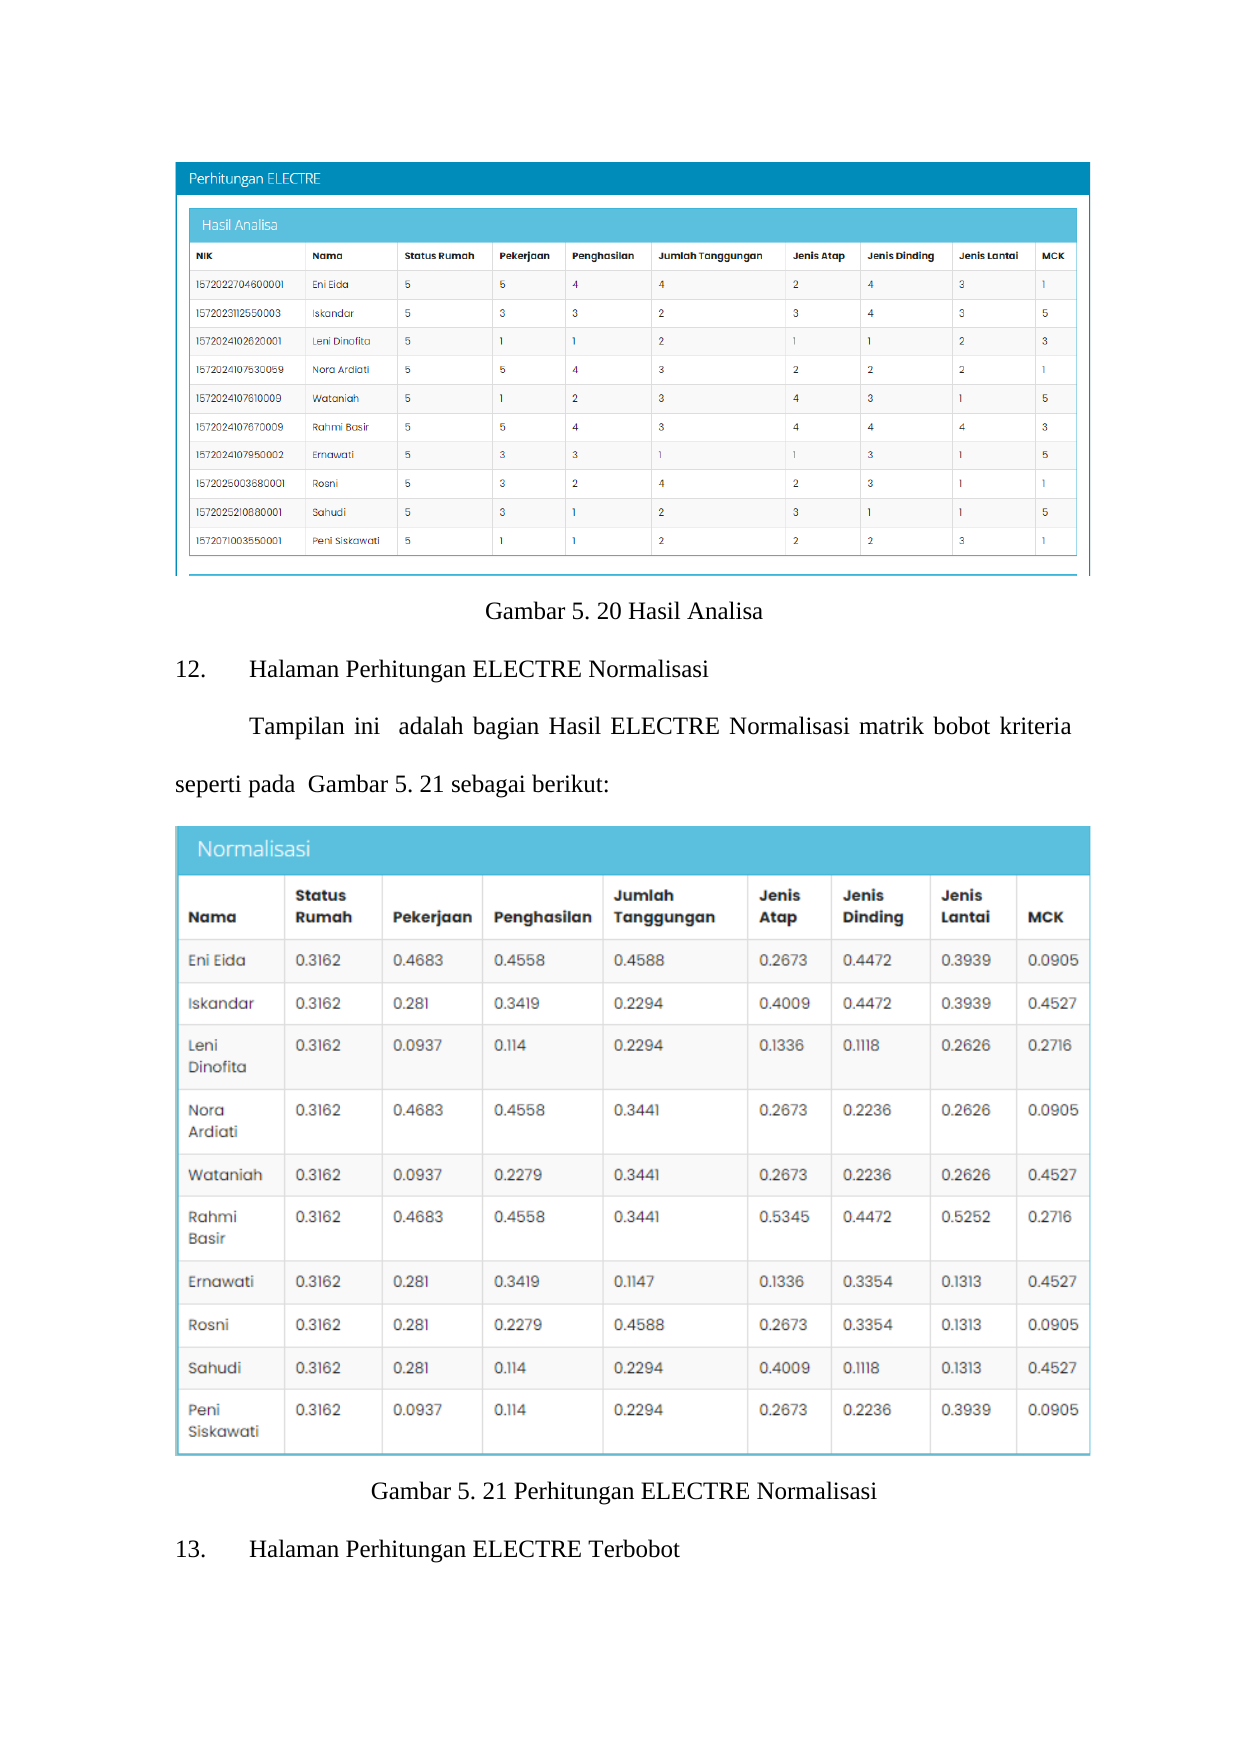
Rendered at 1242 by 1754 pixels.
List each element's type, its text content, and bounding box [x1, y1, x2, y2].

text Gambar 5. 21 Perhitungan ELECTRE Normalisasi [175, 1476, 1073, 1505]
list Halaman Perhitungan ELECTRE Terbobot [175, 1534, 1073, 1562]
picture [175, 826, 1091, 1456]
picture [178, 196, 1088, 576]
text Tampilan ini adalah bagian Hasil ELECTRE Normalisasi matrik bobot kriteria seperti pada Gambar 5. 21 sebagai berikut: [175, 711, 1073, 798]
text Gambar 5. 20 Hasil Analisa [175, 596, 1073, 625]
list Halaman Perhitungan ELECTRE Normalisasi [175, 654, 1073, 683]
